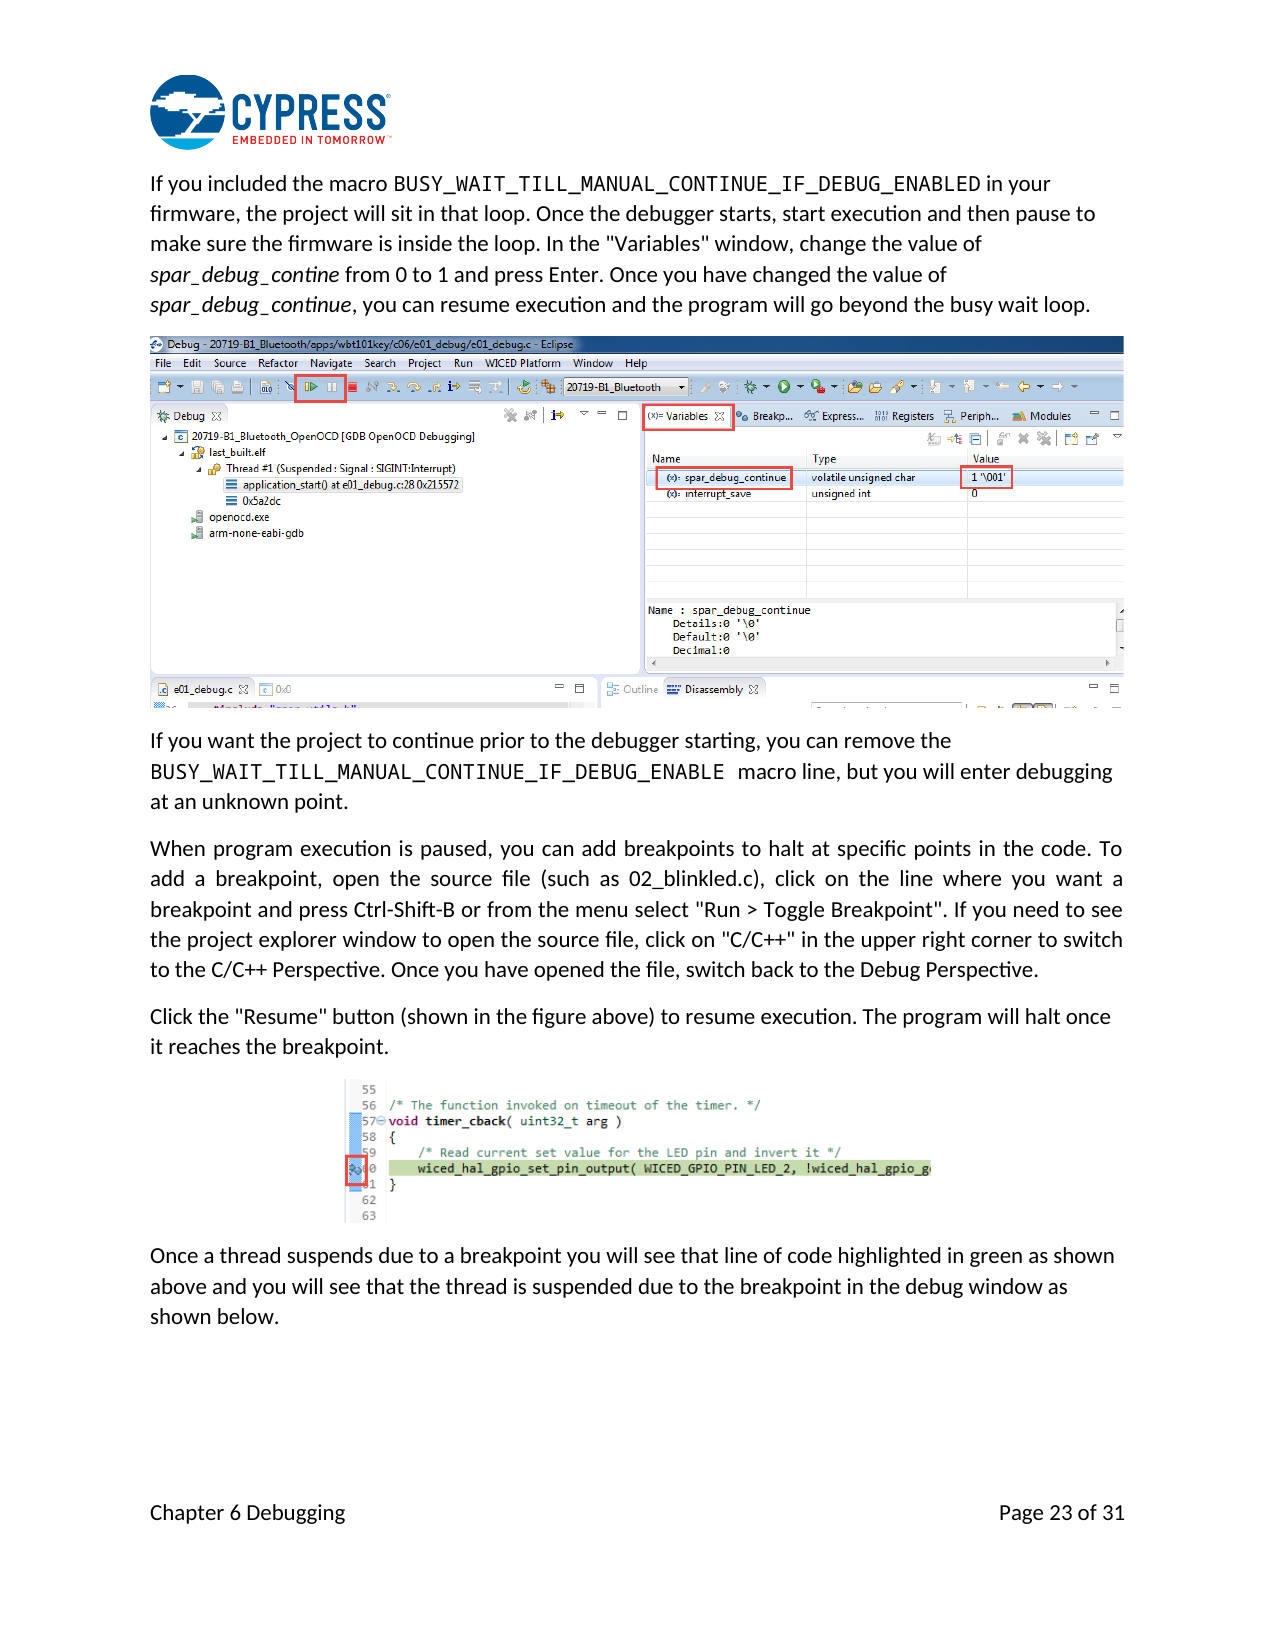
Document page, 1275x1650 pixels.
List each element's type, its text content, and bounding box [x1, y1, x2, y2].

text Click the "Resume" button (shown in the figure above) to resume execution. The program will halt once it reaches the breakpoint. [150, 1002, 1125, 1060]
text If you want the project to continue prior to the debugger starting, you can remove the BUSY_WAIT_TILL_MANUAL_CONTINUE_IF_DEBUG_ENABLE macro line, but you will enter debugging at an unknown point. [150, 727, 1125, 815]
text If you included the macro BUSY_WAIT_TILL_MANUAL_CONTINUE_IF_DEBUG_ENABLED in your firmware, the project will sit in that loop. Once the debugger starts, start execution and then pause to make sure the firmware is inside the loop. In the "Variables" window, change the value of spar_debug_contine from 0 to 1 and press Enter. Once you have changed the value of spar_debug_continue, you can resume execution and the program will go beyond the busy wait loop. [150, 169, 1125, 318]
text Once a thread suspends due to a breakpoint you will see that line of code highlighted in green as shown above and you will see that the thread is suspended due to the breakpoint in the debug window as shown below. [150, 1242, 1125, 1330]
picture [150, 75, 392, 150]
picture [150, 336, 1124, 708]
text When program execution is paused, you can add breakpoints to halt at specific points in the code. To add a breakpoint, open the source file (such as 02_blinkled.c), click on the line where you want a breakpoint and press Ctrl-Shift-B or from the menu select "Run > Toggle Breakpoint". If you need to see the project explorer window to open the source file, click on "C/C++" in the upper right corner to switch to the C/C++ Perspective. Once you have opened the file, switch back to the Debug Perspective. [150, 834, 1125, 983]
picture [344, 1079, 931, 1223]
